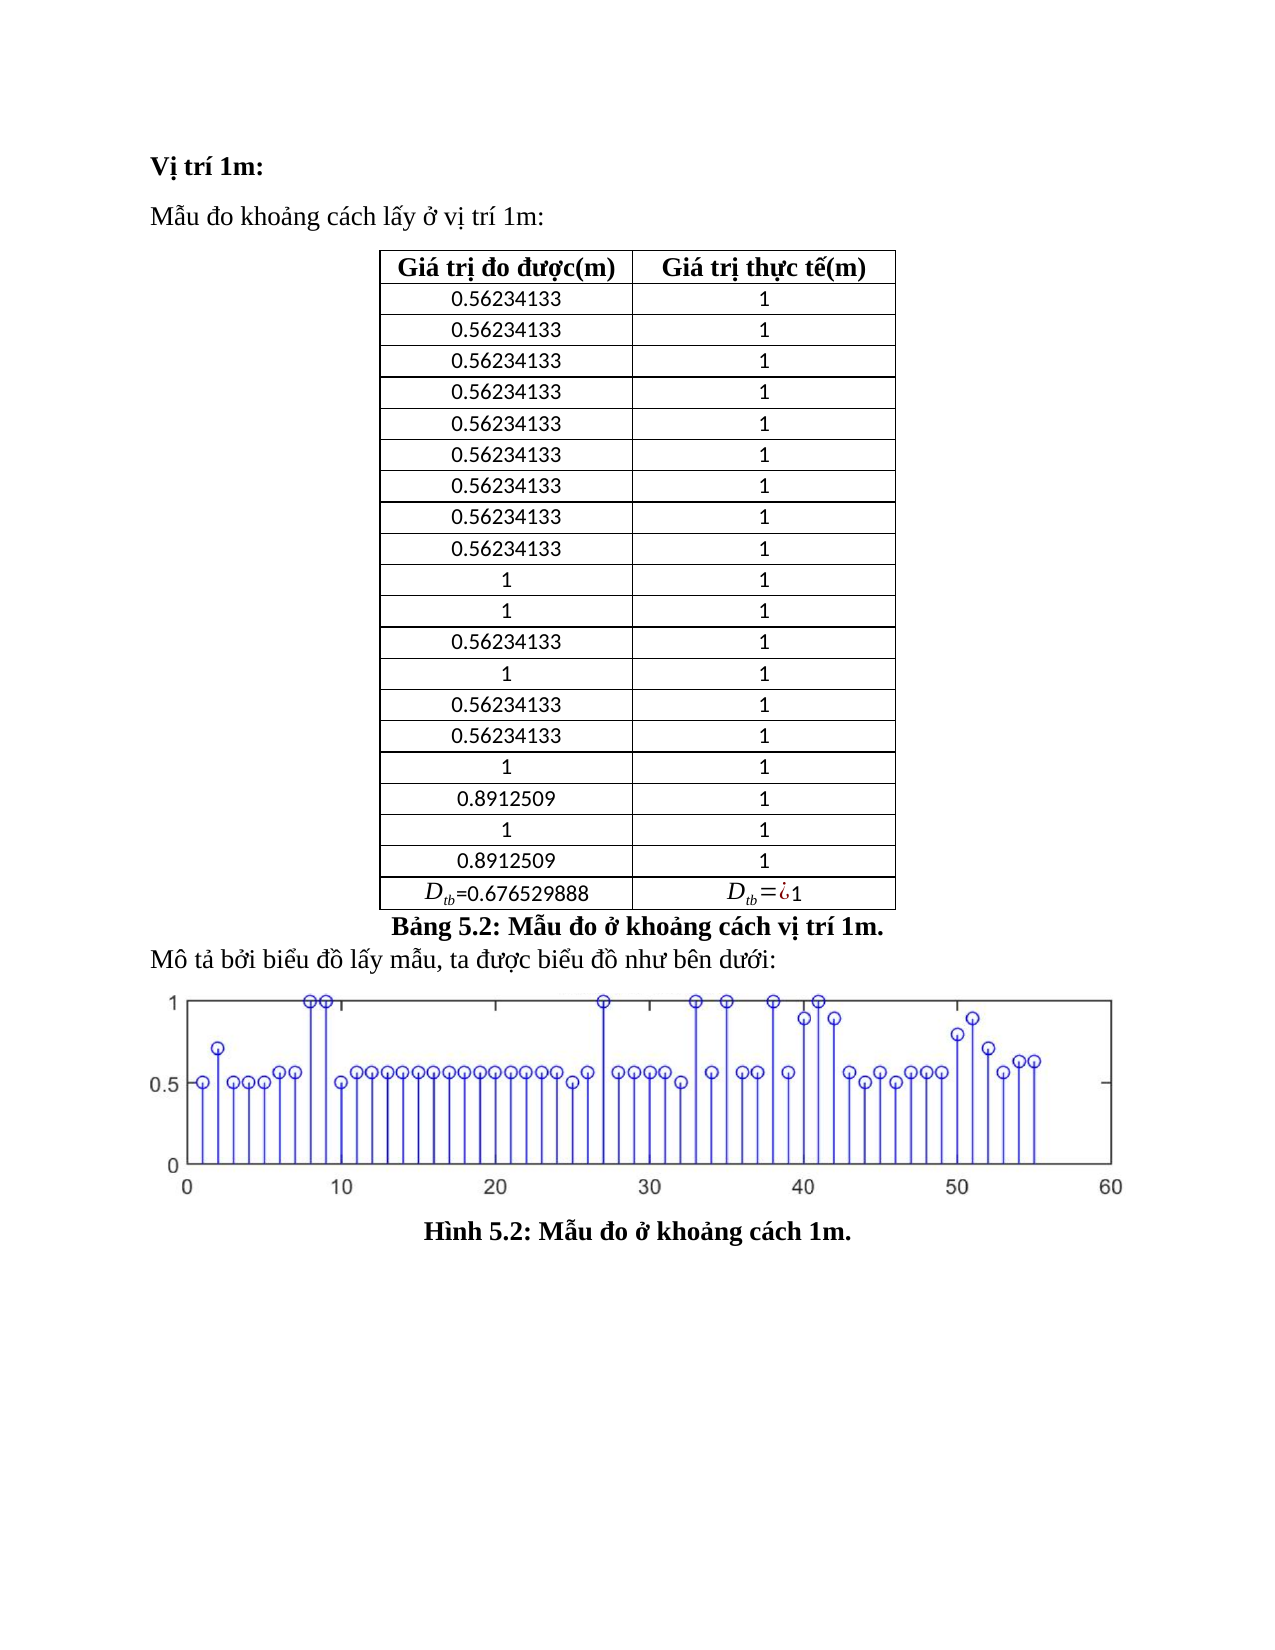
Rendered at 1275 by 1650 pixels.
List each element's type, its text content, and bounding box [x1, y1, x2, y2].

table_cell =0.676529888 [381, 878, 632, 909]
table_cell 0.8912509 [381, 784, 632, 814]
text Vị trí 1m: [150, 150, 1125, 181]
table_cell 1 [633, 503, 895, 533]
table_cell 1 [381, 596, 632, 626]
table_cell 1 [633, 440, 895, 470]
table_cell 0.56234133 [381, 378, 632, 408]
table_cell 1 [633, 690, 895, 720]
text Bảng 5.2: Mẫu đo ở khoảng cách vị trí 1m. [150, 910, 1125, 941]
table_header Giá trị thực tế(m) [633, 251, 895, 283]
table_cell 1 [633, 784, 895, 814]
table_cell 1 [633, 846, 895, 876]
table_cell 1 [633, 534, 895, 564]
table_cell 0.56234133 [381, 409, 632, 439]
text Mô tả bởi biểu đồ lấy mẫu, ta được biểu đồ như bên dưới: [150, 943, 1125, 974]
table_cell 1 [633, 753, 895, 783]
text Hình 5.2: Mẫu đo ở khoảng cách 1m. [150, 1215, 1125, 1246]
table_cell 1 [633, 628, 895, 658]
table_cell 1 [633, 378, 895, 408]
table_cell 1 [633, 815, 895, 845]
table_cell 0.56234133 [381, 346, 632, 376]
table_cell 1 [633, 596, 895, 626]
text Mẫu đo khoảng cách lấy ở vị trí 1m: [150, 200, 1125, 231]
table_cell 1 [633, 284, 895, 314]
table_cell 0.56234133 [381, 628, 632, 658]
table_cell 0.56234133 [381, 284, 632, 314]
table_cell 1 [381, 565, 632, 595]
table_cell 0.56234133 [381, 315, 632, 345]
table_cell 1 [633, 409, 895, 439]
table_cell 0.8912509 [381, 846, 632, 876]
table_cell 1 [633, 471, 895, 501]
table_cell 0.56234133 [381, 721, 632, 751]
table_cell 1 [633, 878, 895, 909]
table_cell 0.56234133 [381, 503, 632, 533]
table_cell 1 [381, 753, 632, 783]
table_cell 1 [381, 659, 632, 689]
table_cell 1 [633, 346, 895, 376]
table_cell 1 [633, 659, 895, 689]
table_header Giá trị đo được(m) [381, 251, 632, 283]
table_cell 1 [633, 565, 895, 595]
table_cell 1 [633, 315, 895, 345]
table_cell 0.56234133 [381, 690, 632, 720]
table_cell 0.56234133 [381, 471, 632, 501]
picture [150, 993, 1126, 1197]
table_cell 1 [633, 721, 895, 751]
table_cell 0.56234133 [381, 440, 632, 470]
table_cell 1 [381, 815, 632, 845]
table_cell 0.56234133 [381, 534, 632, 564]
